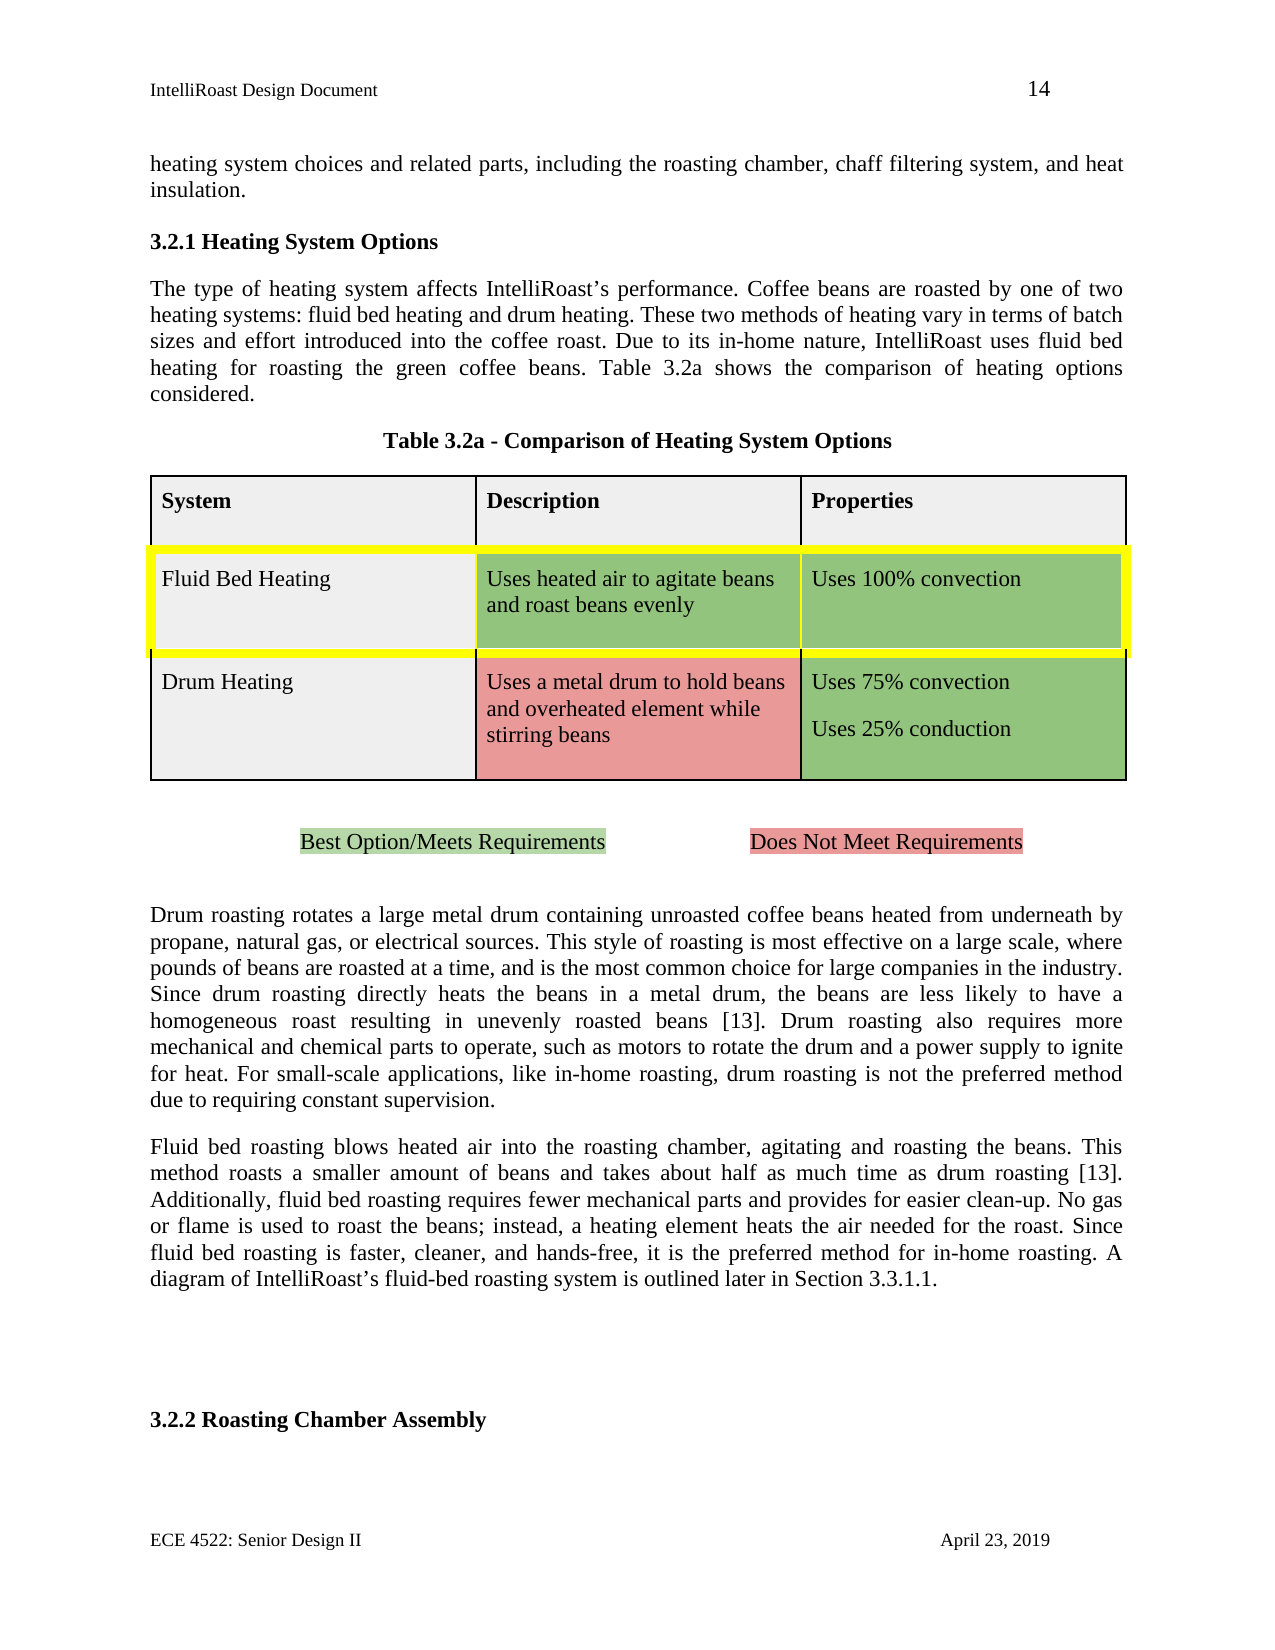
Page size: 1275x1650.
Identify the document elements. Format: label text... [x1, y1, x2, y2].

text 3.2.2 Roasting Chamber Assembly [150, 1406, 1125, 1433]
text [150, 150, 1125, 203]
table_cell Uses 75% convection Uses 25% conduction [802, 658, 1125, 779]
text 3.2.1 Heating System Options [150, 228, 1125, 254]
text Drum roasting rotates a large metal drum containing unroasted coffee beans heated from underneath by propane, natural gas, or electrical sources. This style of roasting is most effective on a large scale, where pounds of beans are roasted at a time, and is the most common choice for large companies in the industry. Since drum roasting directly heats the beans in a metal drum, the beans are less likely to have a homogeneous roast resulting in unevenly roasted beans [13]. Drum roasting also requires more mechanical and chemical parts to operate, such as motors to rotate the drum and a power supply to ignite for heat. For small-scale applications, like in-home roasting, drum roasting is not the preferred method due to requiring constant supervision. [150, 901, 1125, 1112]
table_header Description [477, 477, 800, 545]
text Table 3.2a - Comparison of Heating System Options [150, 427, 1125, 454]
text Fluid bed roasting blows heated air into the roasting chamber, agitating and roasting the beans. This method roasts a smaller amount of beans and takes about half as much time as drum roasting [13]. Additionally, fluid bed roasting requires fewer mechanical parts and provides for easier clean-up. No gas or flame is used to roast the beans; instead, a heating element heats the air needed for the roast. Since fluid bed roasting is faster, cleaner, and hands-free, it is the preferred method for in-home roasting. A diagram of IntelliRoast’s fluid-bed roasting system is outlined later in Section 3.3.1.1. [150, 1133, 1125, 1291]
text The type of heating system affects IntelliRoast’s performance. Coffee beans are roasted by one of two heating systems: fluid bed heating and drum heating. These two methods of heating vary in terms of batch sizes and effort introduced into the coffee roast. Due to its in-home nature, IntelliRoast uses fluid bed heating for roasting the green coffee beans. Table 3.2a shows the comparison of heating options considered. [150, 275, 1125, 407]
table_cell Uses 100% convection [802, 554, 1121, 648]
table_cell Drum Heating [152, 658, 475, 779]
text Best Option/Meets Requirements Does Not Meet Requirements [225, 828, 1125, 881]
table_cell Uses heated air to agitate beans and roast beans evenly [477, 554, 800, 648]
table_header Properties [802, 477, 1125, 545]
table_header System [152, 477, 475, 545]
table_cell Fluid Bed Heating [156, 554, 475, 648]
table_cell Uses a metal drum to hold beans and overheated element while stirring beans [477, 658, 800, 779]
